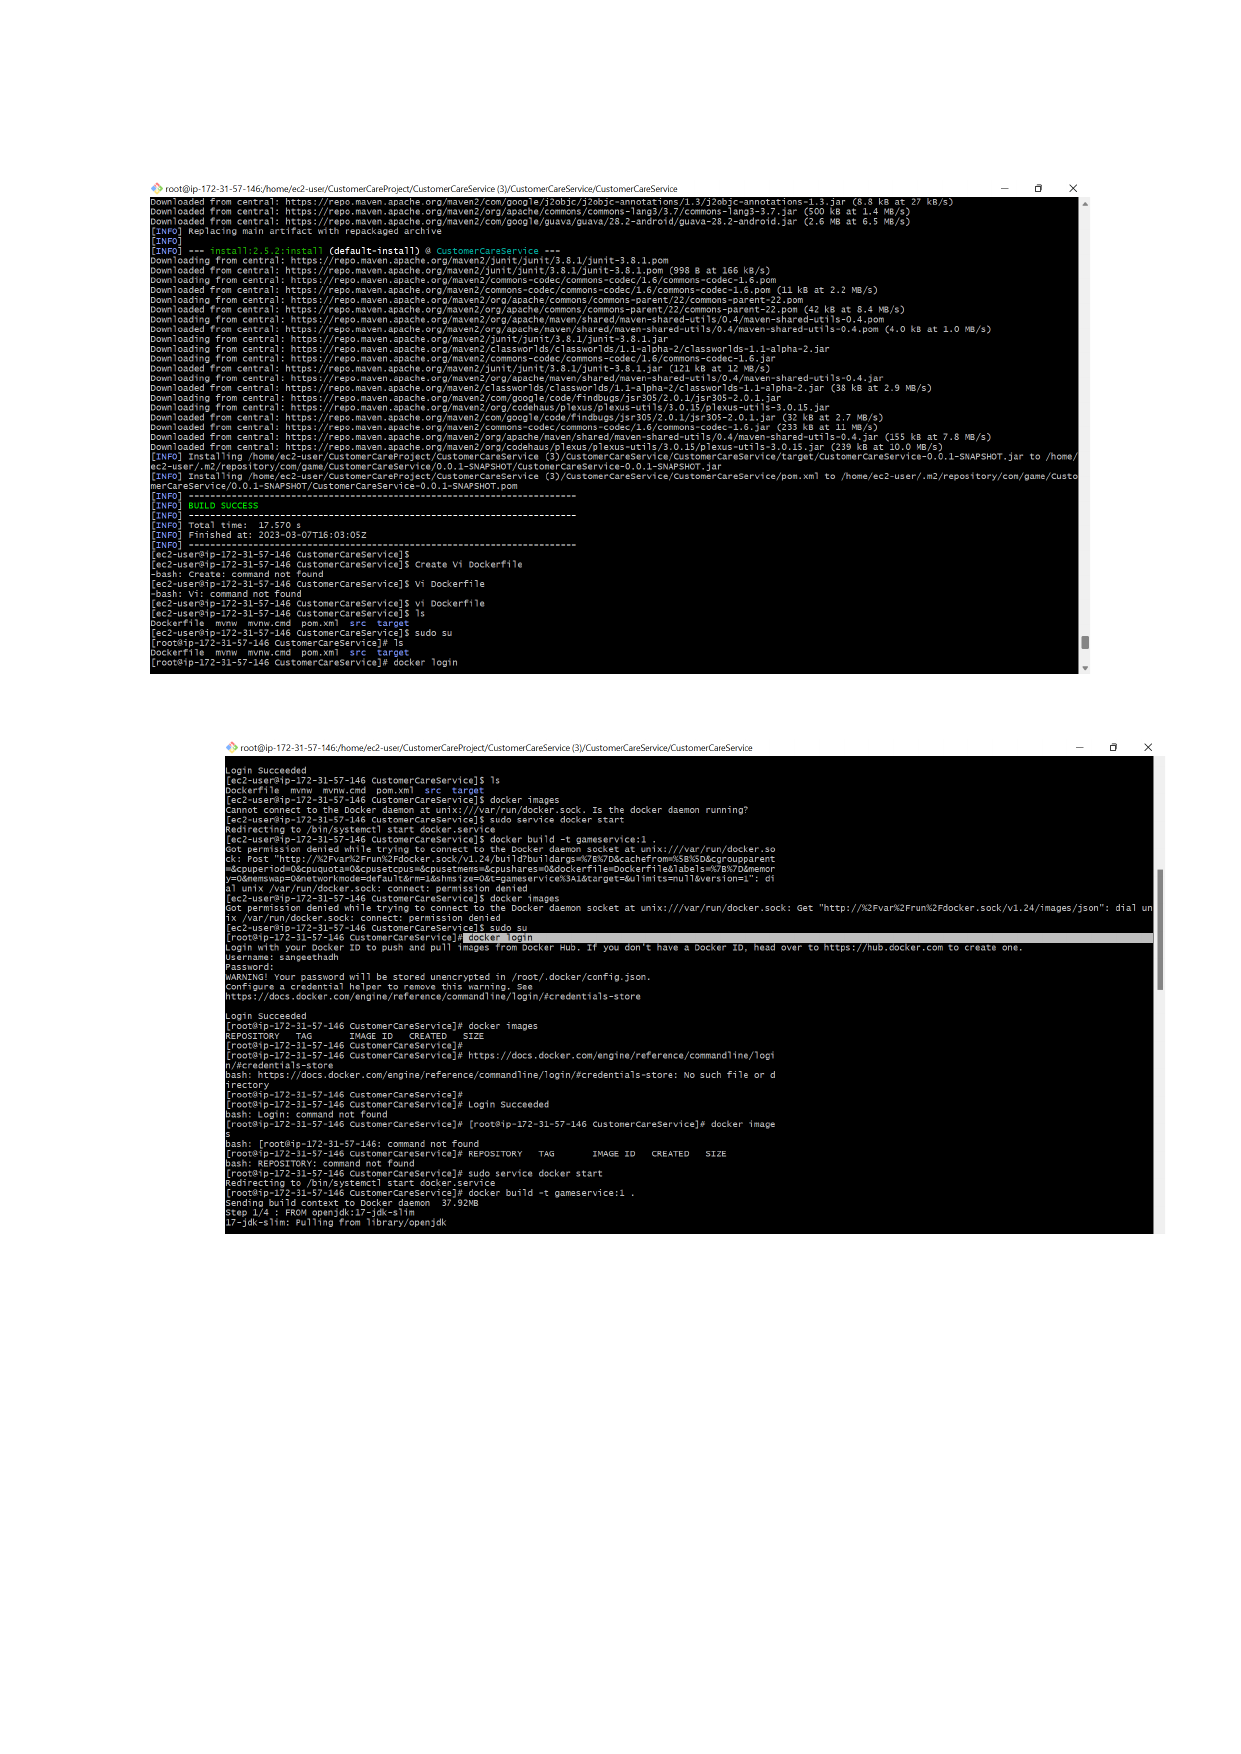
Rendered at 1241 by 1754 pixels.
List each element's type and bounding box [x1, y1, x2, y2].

picture [225, 739, 1166, 1234]
picture [150, 180, 1091, 674]
